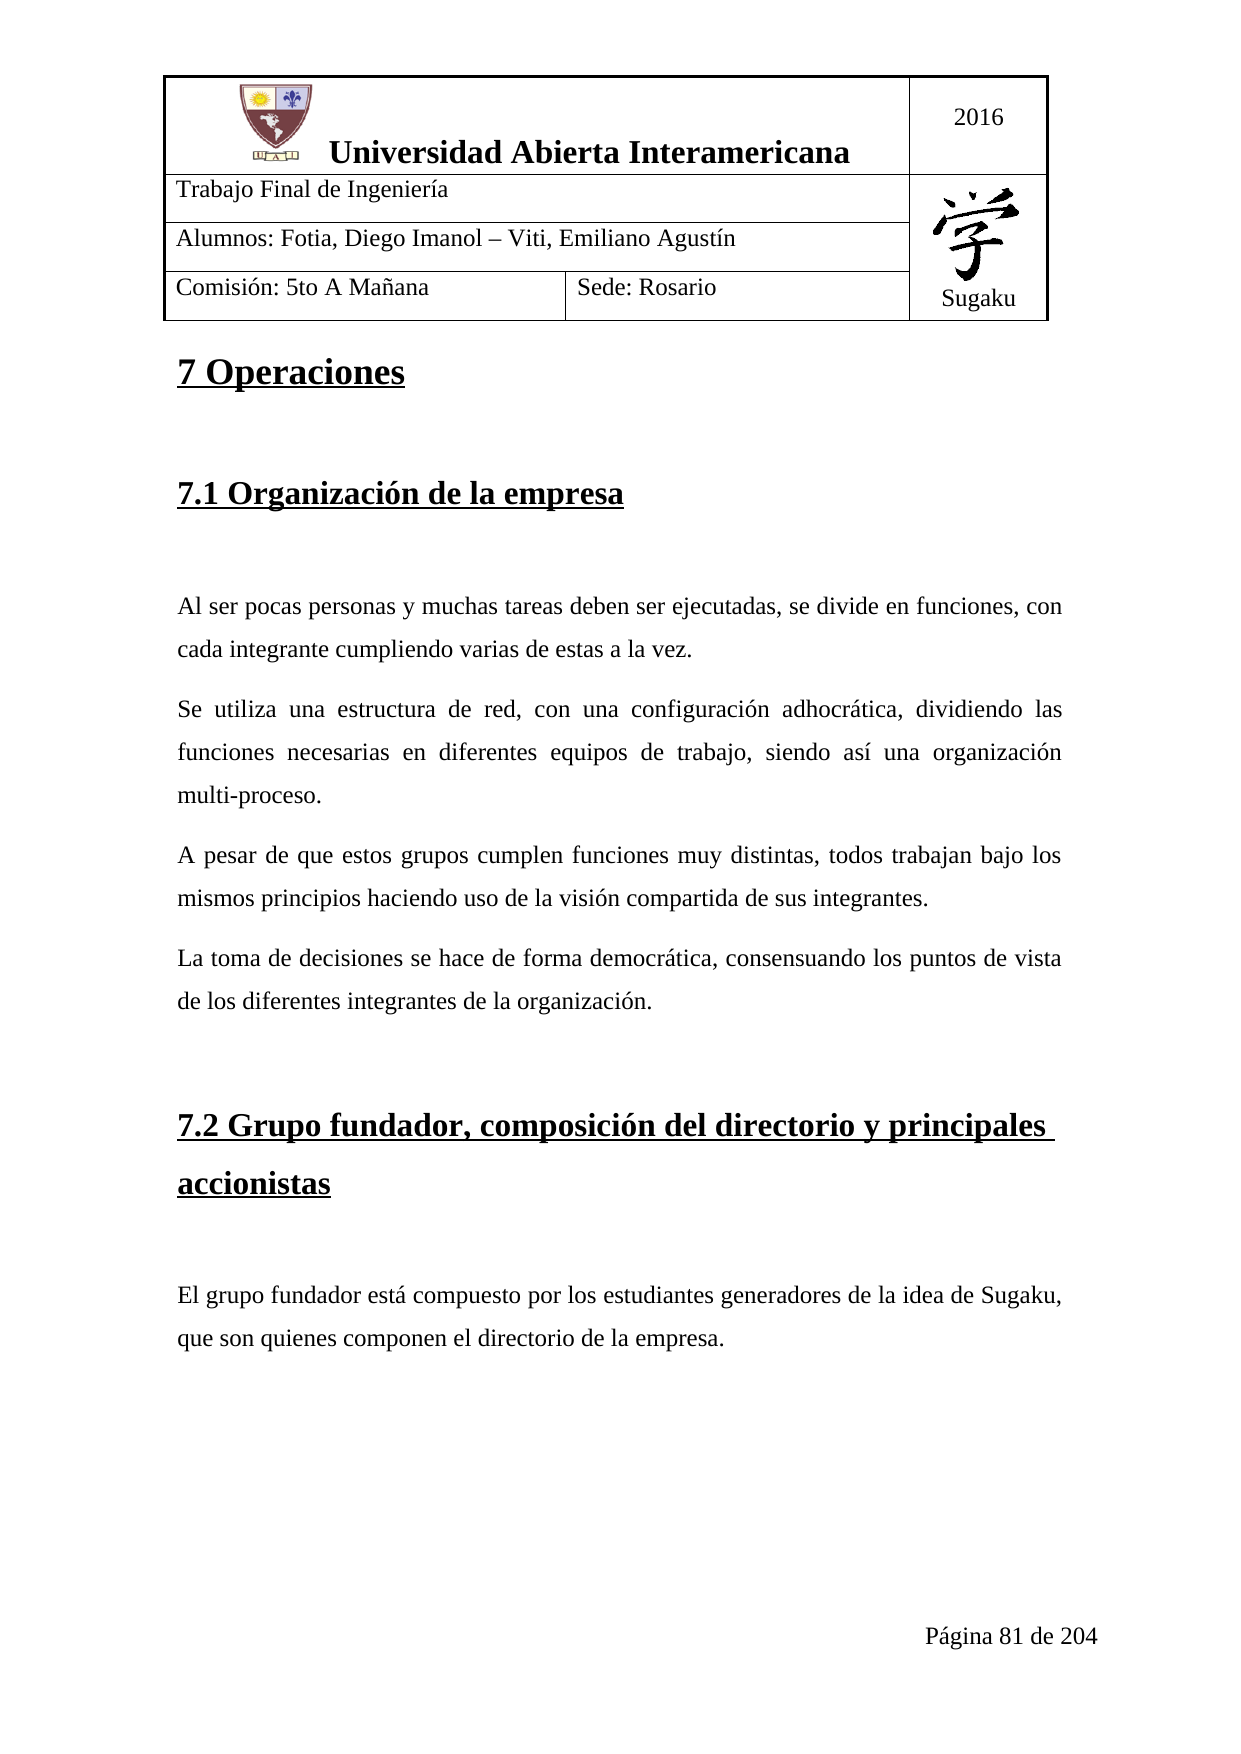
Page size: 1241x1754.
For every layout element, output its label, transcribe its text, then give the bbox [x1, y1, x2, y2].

subtitle 7.1 Organización de la empresa [177, 474, 1063, 512]
text A pesar de que estos grupos cumplen funciones muy distintas, todos trabajan bajo los mismos principios haciendo uso de la visión compartida de sus integrantes. [177, 840, 1063, 912]
picture [223, 78, 329, 164]
picture [927, 181, 1030, 284]
subtitle 7.2 Grupo fundador, composición del directorio y principales accionistas [177, 1106, 1063, 1201]
text Se utiliza una estructura de red, con una configuración adhocrática, dividiendo las funciones necesarias en diferentes equipos de trabajo, siendo así una organización multi-proceso. [177, 694, 1063, 809]
text El grupo fundador está compuesto por los estudiantes generadores de la idea de Sugaku, que son quienes componen el directorio de la empresa. [177, 1280, 1063, 1352]
subtitle 7 Operaciones [177, 349, 1063, 392]
text La toma de decisiones se hace de forma democrática, consensuando los puntos de vista de los diferentes integrantes de la organización. [177, 943, 1063, 1015]
text Al ser pocas personas y muchas tareas deben ser ejecutadas, se divide en funciones, con cada integrante cumpliendo varias de estas a la vez. [177, 591, 1063, 663]
